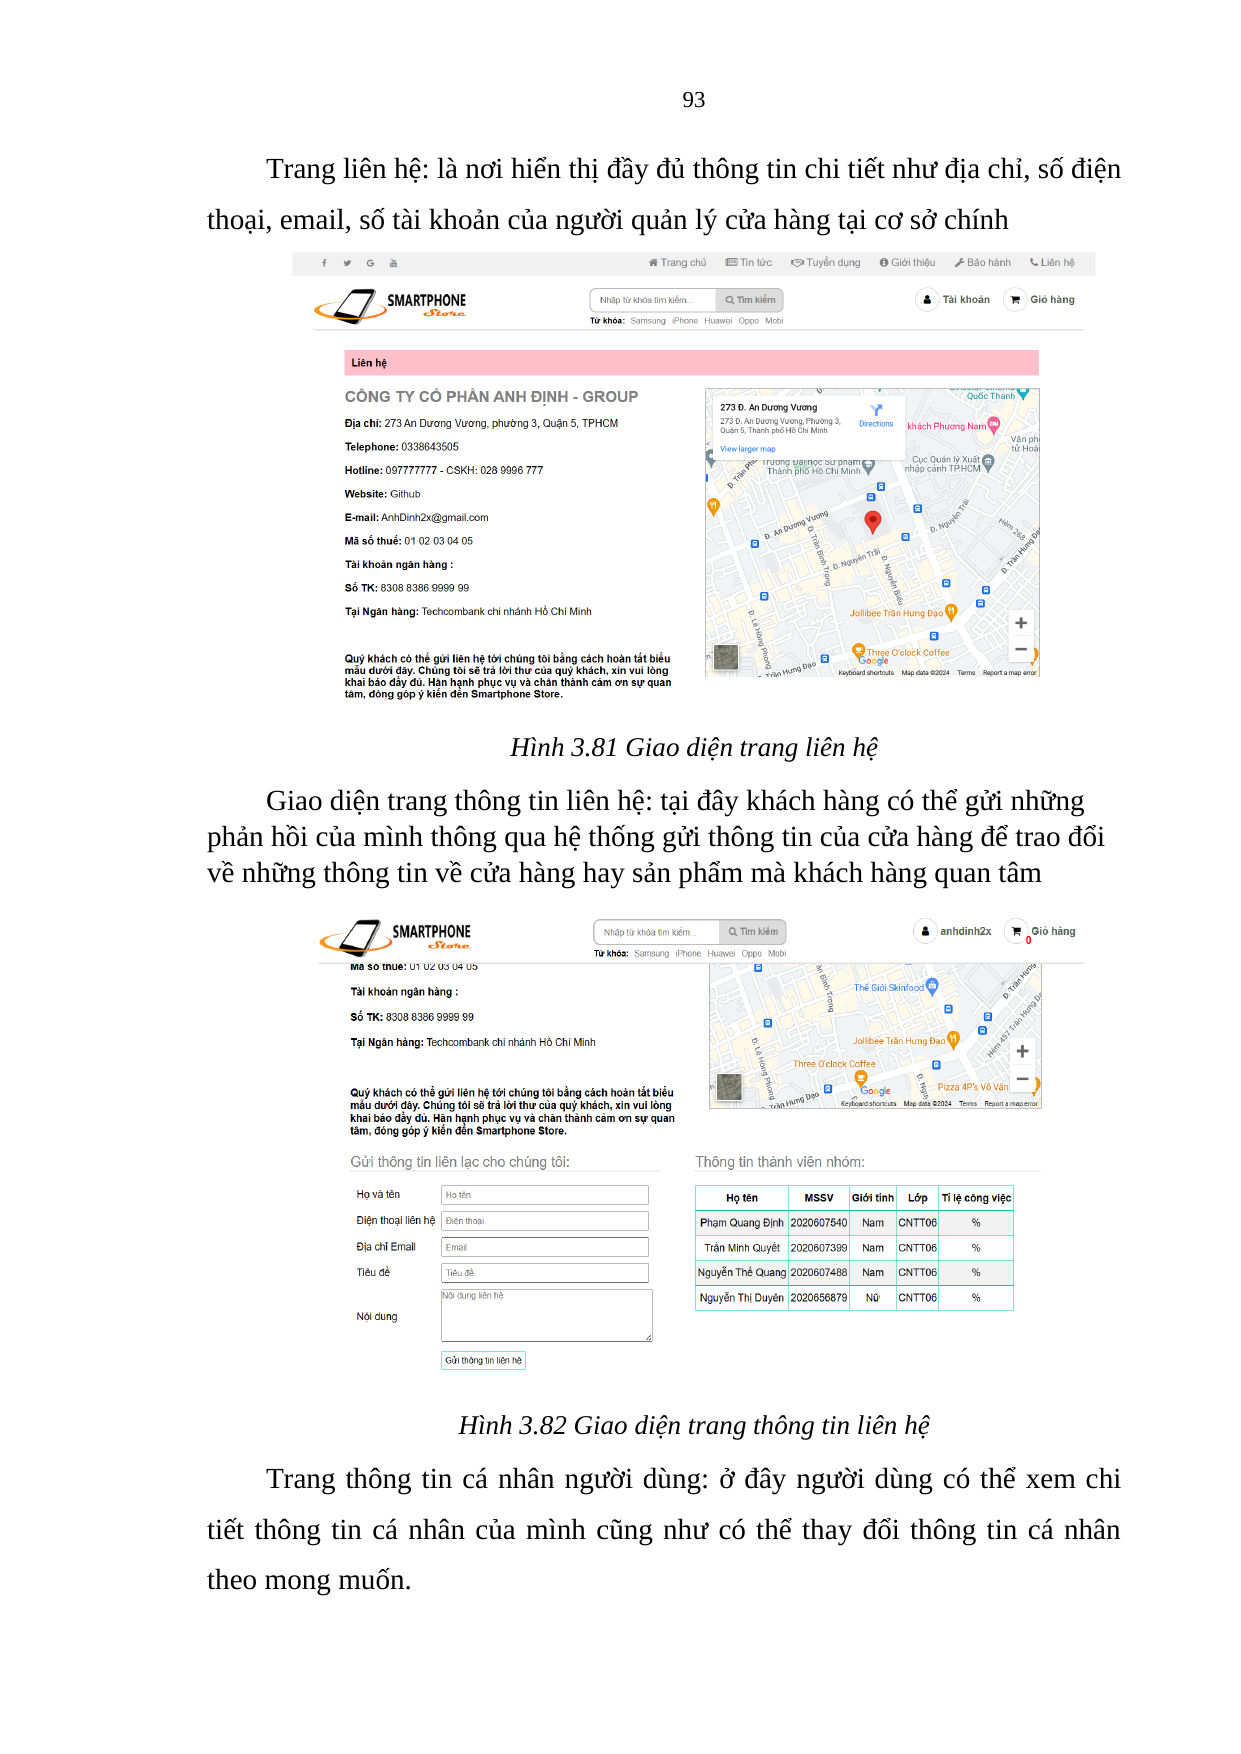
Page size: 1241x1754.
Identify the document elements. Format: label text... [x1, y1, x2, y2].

picture [303, 908, 1084, 1381]
picture [292, 252, 1096, 702]
text Trang liên hệ: là nơi hiển thị đầy đủ thông tin chi tiết như địa chỉ, số điện thoại, email, số tài khoản của người quản lý cửa hàng tại cơ sở chính [207, 152, 1122, 235]
text Trang thông tin cá nhân người dùng: ở đây người dùng có thể xem chi tiết thông tin cá nhân của mình cũng như có thể thay đổi thông tin cá nhân theo mong muốn. [207, 1461, 1122, 1596]
text Giao diện trang thông tin liên hệ: tại đây khách hàng có thể gửi những phản hồi của mình thông qua hệ thống gửi thông tin của cửa hàng để trao đổi về những thông tin về cửa hàng hay sản phẩm mà khách hàng quan tâm [207, 783, 1122, 889]
